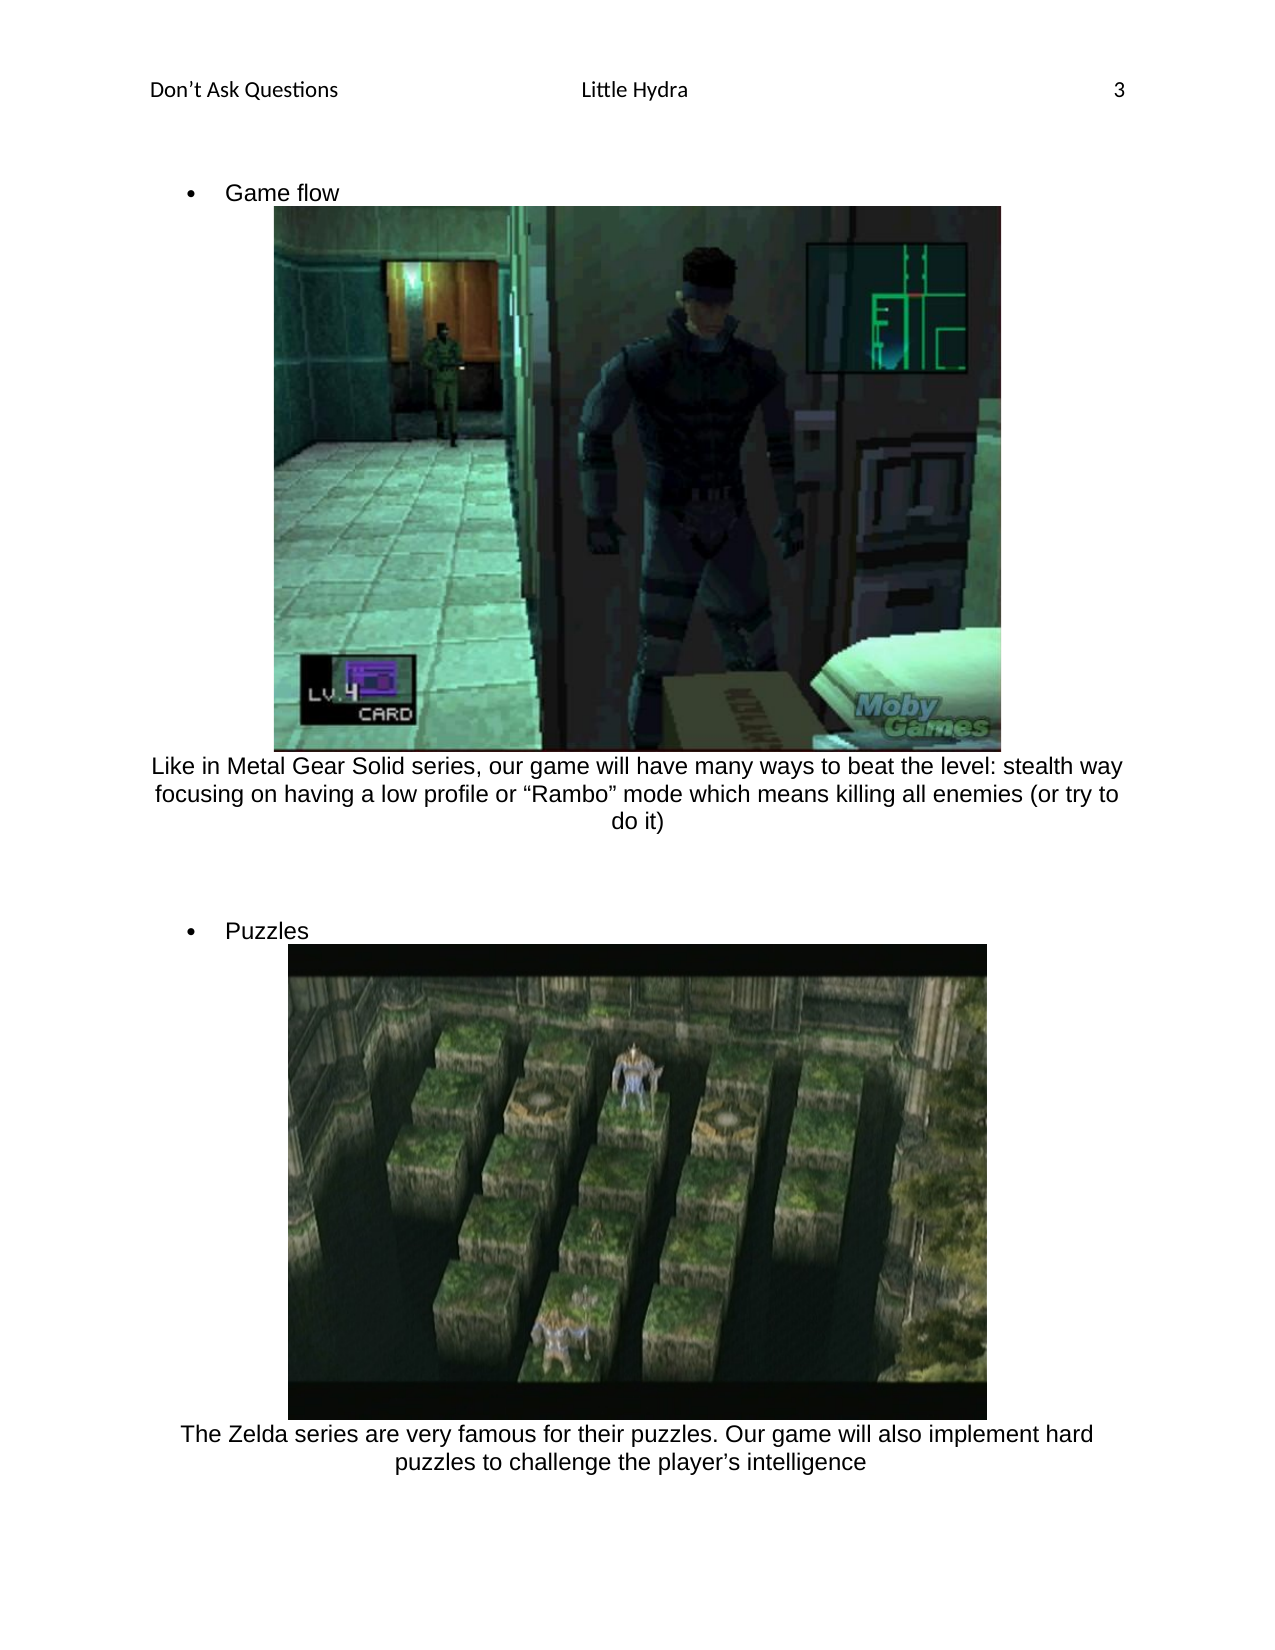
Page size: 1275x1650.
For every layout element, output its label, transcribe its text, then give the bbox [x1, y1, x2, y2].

picture [288, 944, 987, 1420]
picture [273, 206, 1002, 752]
text Like in Metal Gear Solid series, our game will have many ways to beat the level: stealth way focusing on having a low profile or “Rambo” mode which means killing all enemies (or try to do it) [150, 752, 1125, 835]
text The Zelda series are very famous for their puzzles. Our game will also implement hard puzzles to challenge the player’s intelligence [150, 1420, 1125, 1475]
list Puzzles [187, 917, 1125, 944]
list Game flow [187, 179, 1125, 206]
